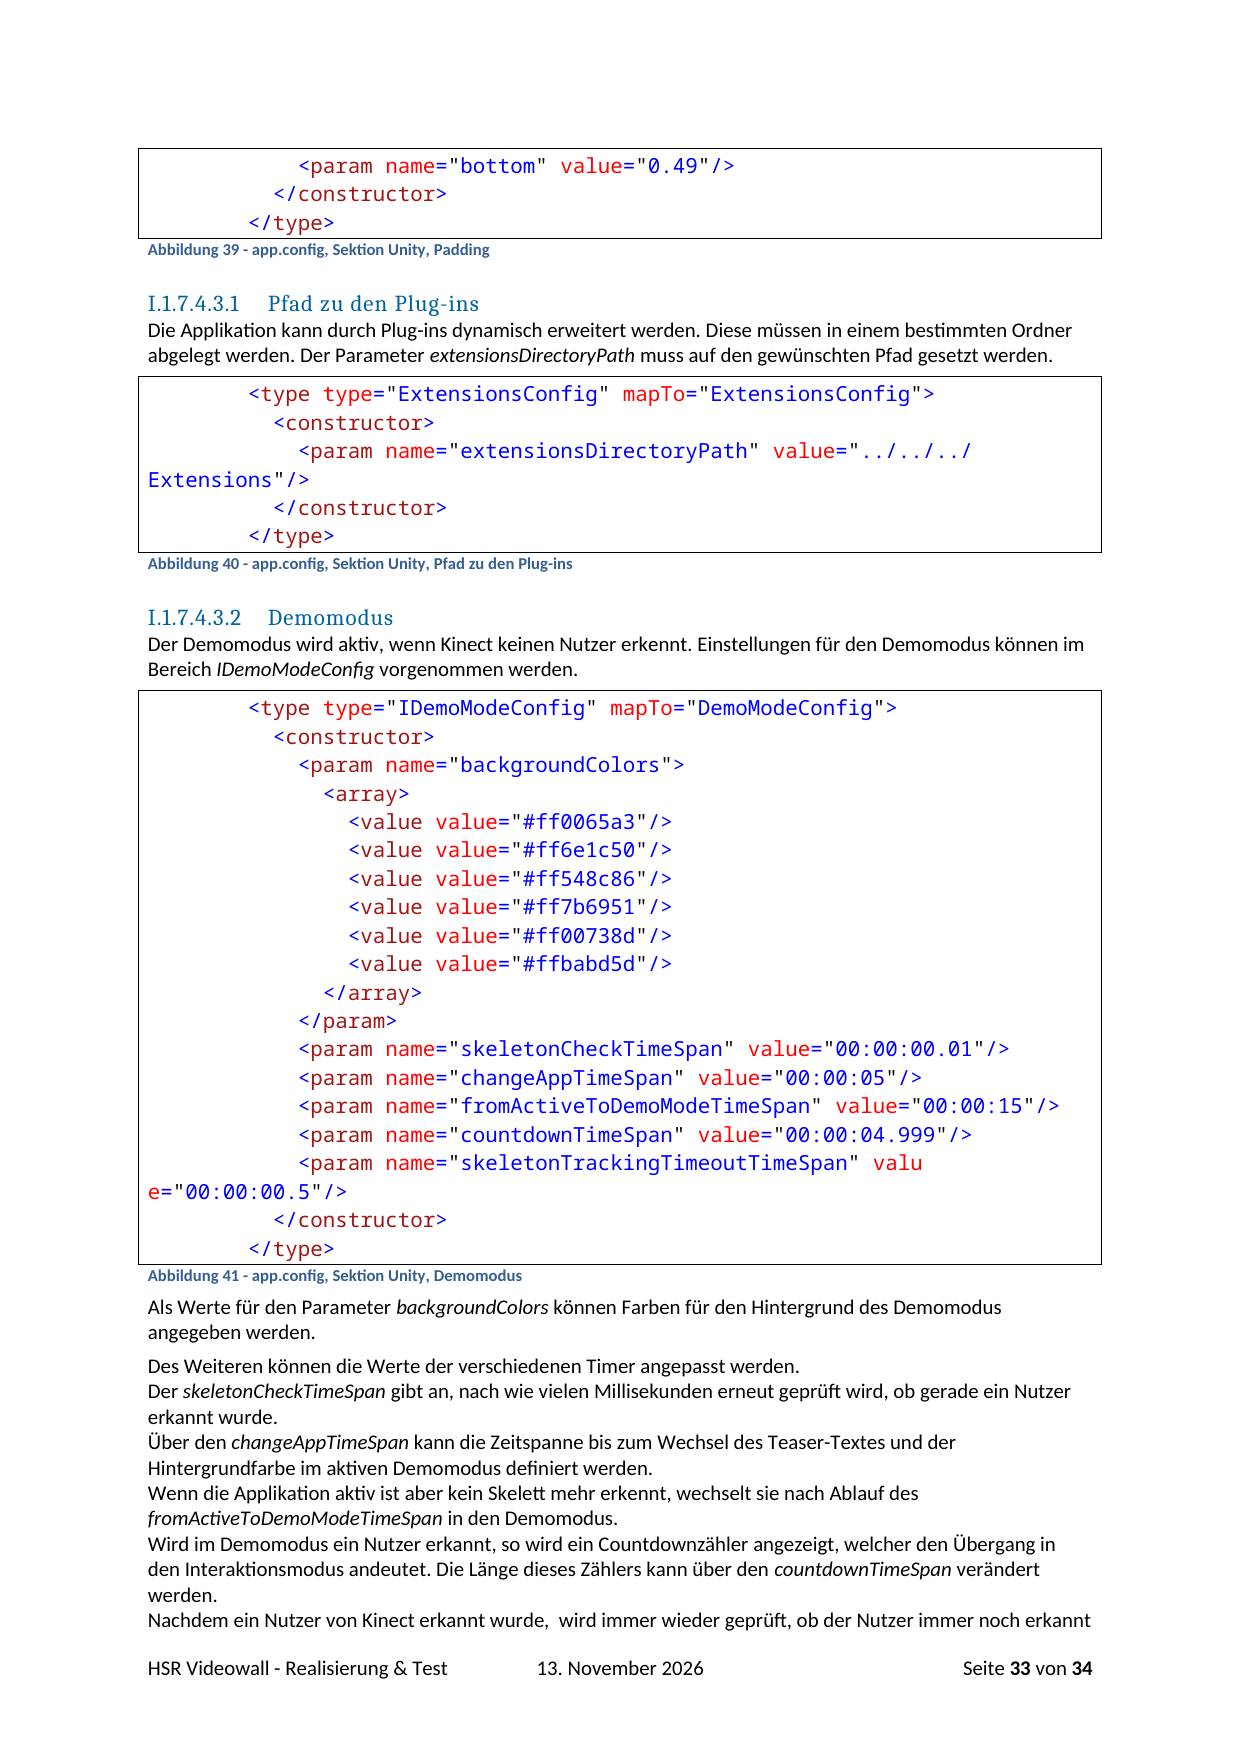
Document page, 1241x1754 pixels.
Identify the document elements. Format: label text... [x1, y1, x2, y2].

text </constructor> [148, 179, 1093, 204]
text <value value="#ff6e1c50"/> [148, 836, 1093, 864]
text </array> [148, 978, 1093, 1006]
text Abbildung 39 - app.config, Sektion Unity, Padding [148, 239, 1093, 259]
text <value value="#ff548c86"/> [148, 864, 1093, 892]
text Abbildung - app.config, Sektion Unity, Demomodus [148, 1265, 1093, 1286]
subtitle Pfad zu den Plug-ins [148, 291, 1093, 317]
text <value value="#ffbabd5d"/> [148, 949, 1093, 978]
text </type> [139, 518, 1101, 552]
text <param name="fromActiveToDemoModeTimeSpan" value="00:00:15"/> [148, 1091, 1093, 1120]
text <constructor> [148, 722, 1093, 750]
text </type> [139, 1231, 1101, 1264]
text <array> [148, 779, 1093, 807]
text Die Applikation kann durch Plug-ins dynamisch erweitert werden. Diese müssen in einem bestimmten Ordner abgelegt werden. Der Parameter extensionsDirectoryPath muss auf den gewünschten Pfad gesetzt werden. [148, 317, 1093, 368]
text Als Werte für den Parameter backgroundColors können Farben für den Hintergrund des Demomodus angegeben werden. [148, 1294, 1093, 1345]
text <param name="extensionsDirectoryPath" value="../../../Extensions"/> [148, 436, 1093, 493]
text <value value="#ff0065a3"/> [148, 807, 1093, 836]
text <param name="bottom" value="0.49"/> [139, 149, 1101, 179]
text Der Demomodus wird aktiv, wenn Kinect keinen Nutzer erkennt. Einstellungen für den Demomodus können im Bereich IDemoModeConfig vorgenommen werden. [148, 631, 1093, 682]
text <type type="IDemoModeConfig" mapTo="DemoModeConfig"> [139, 691, 1101, 722]
text <type type="ExtensionsConfig" mapTo="ExtensionsConfig"> [139, 377, 1101, 408]
subtitle Demomodus [148, 605, 1093, 631]
text </type> [139, 204, 1101, 238]
text </constructor> [148, 1205, 1093, 1231]
text <constructor> [148, 408, 1093, 436]
text </param> [148, 1006, 1093, 1034]
text <param name="skeletonTrackingTimeoutTimeSpan" value="00:00:00.5"/> [148, 1148, 1093, 1205]
text <param name="countdownTimeSpan" value="00:00:04.999"/> [148, 1120, 1093, 1148]
text <value value="#ff00738d"/> [148, 921, 1093, 949]
text </constructor> [148, 493, 1093, 518]
text <param name="backgroundColors"> [148, 750, 1093, 779]
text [148, 1353, 1093, 1633]
text <param name="changeAppTimeSpan" value="00:00:05"/> [148, 1063, 1093, 1091]
text Abbildung 40 - app.config, Sektion Unity, Pfad zu den Plug-ins [148, 553, 1093, 573]
text <param name="skeletonCheckTimeSpan" value="00:00:00.01"/> [148, 1034, 1093, 1063]
text <value value="#ff7b6951"/> [148, 892, 1093, 921]
